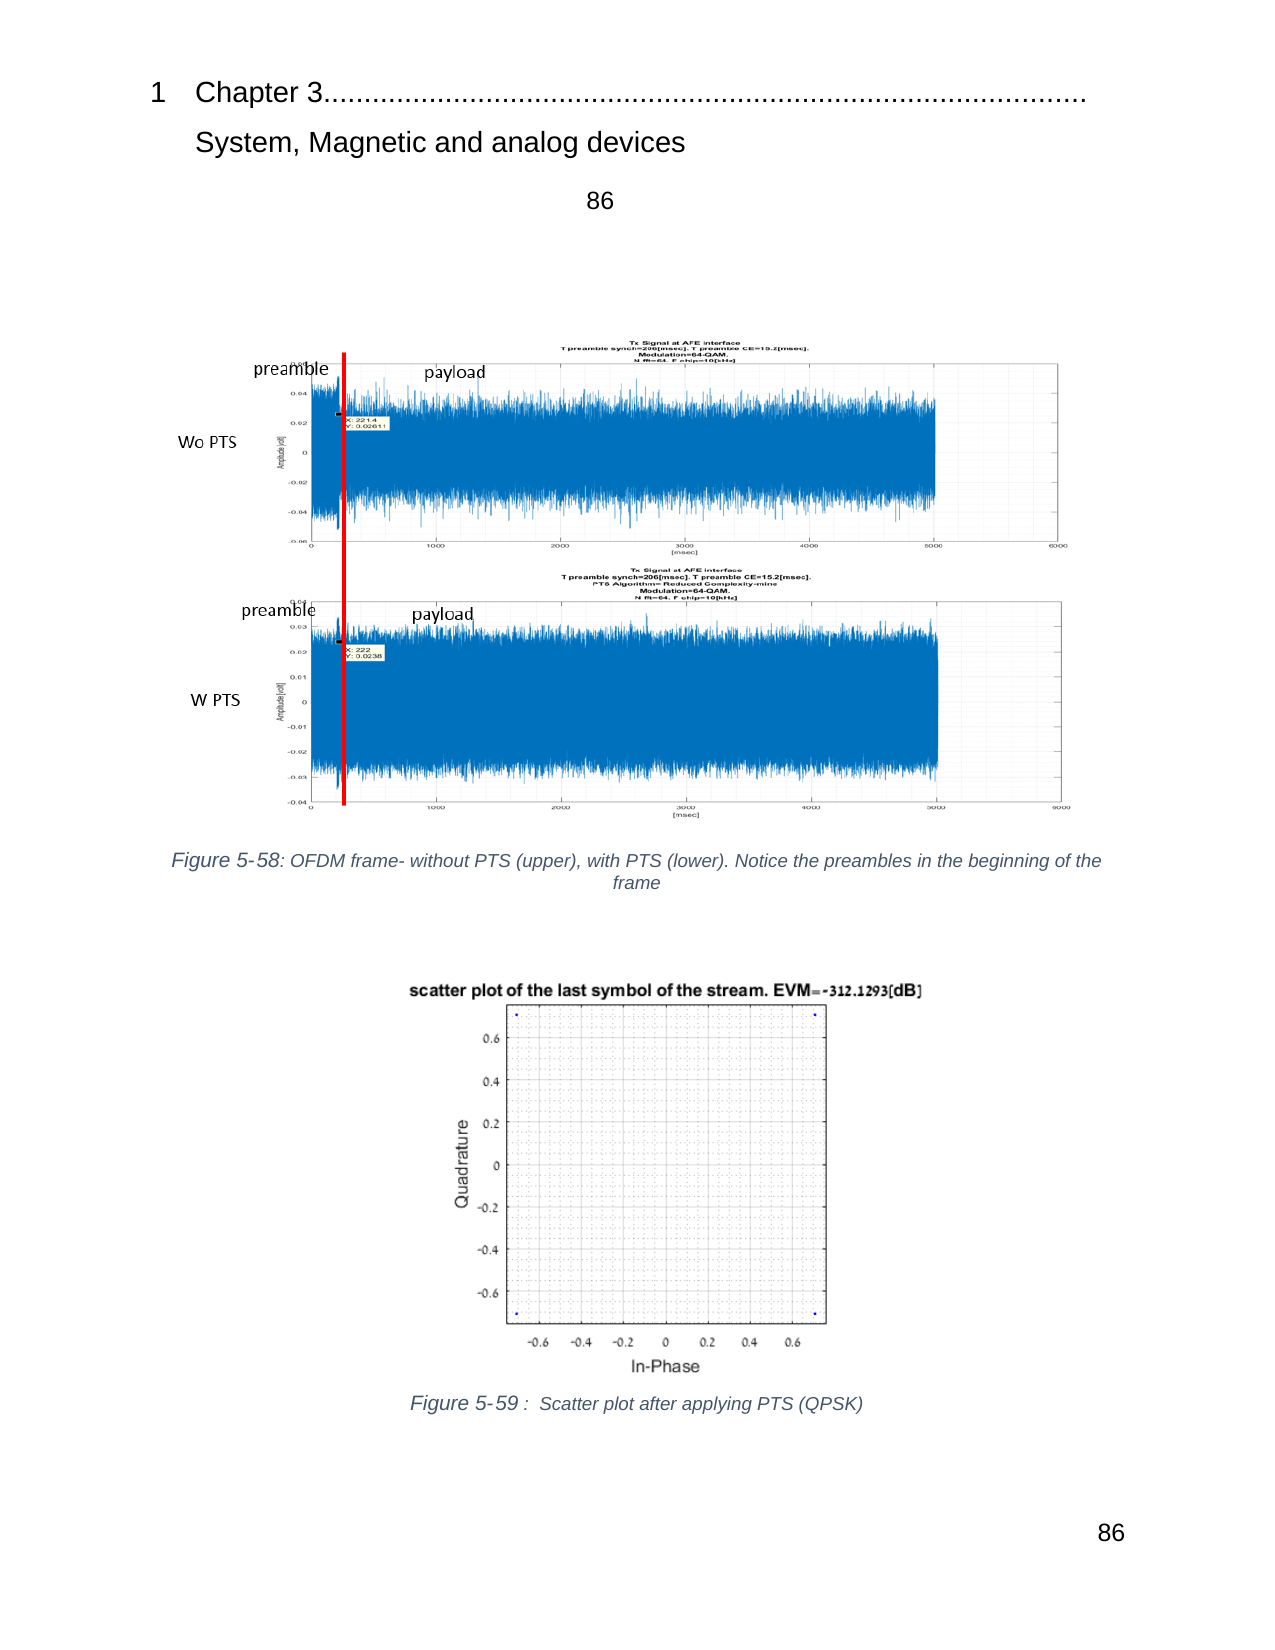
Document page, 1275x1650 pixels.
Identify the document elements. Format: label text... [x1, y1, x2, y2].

picture [161, 334, 1125, 834]
table_header [150, 334, 1125, 848]
table_header [150, 974, 1125, 1391]
picture [161, 974, 1125, 1377]
